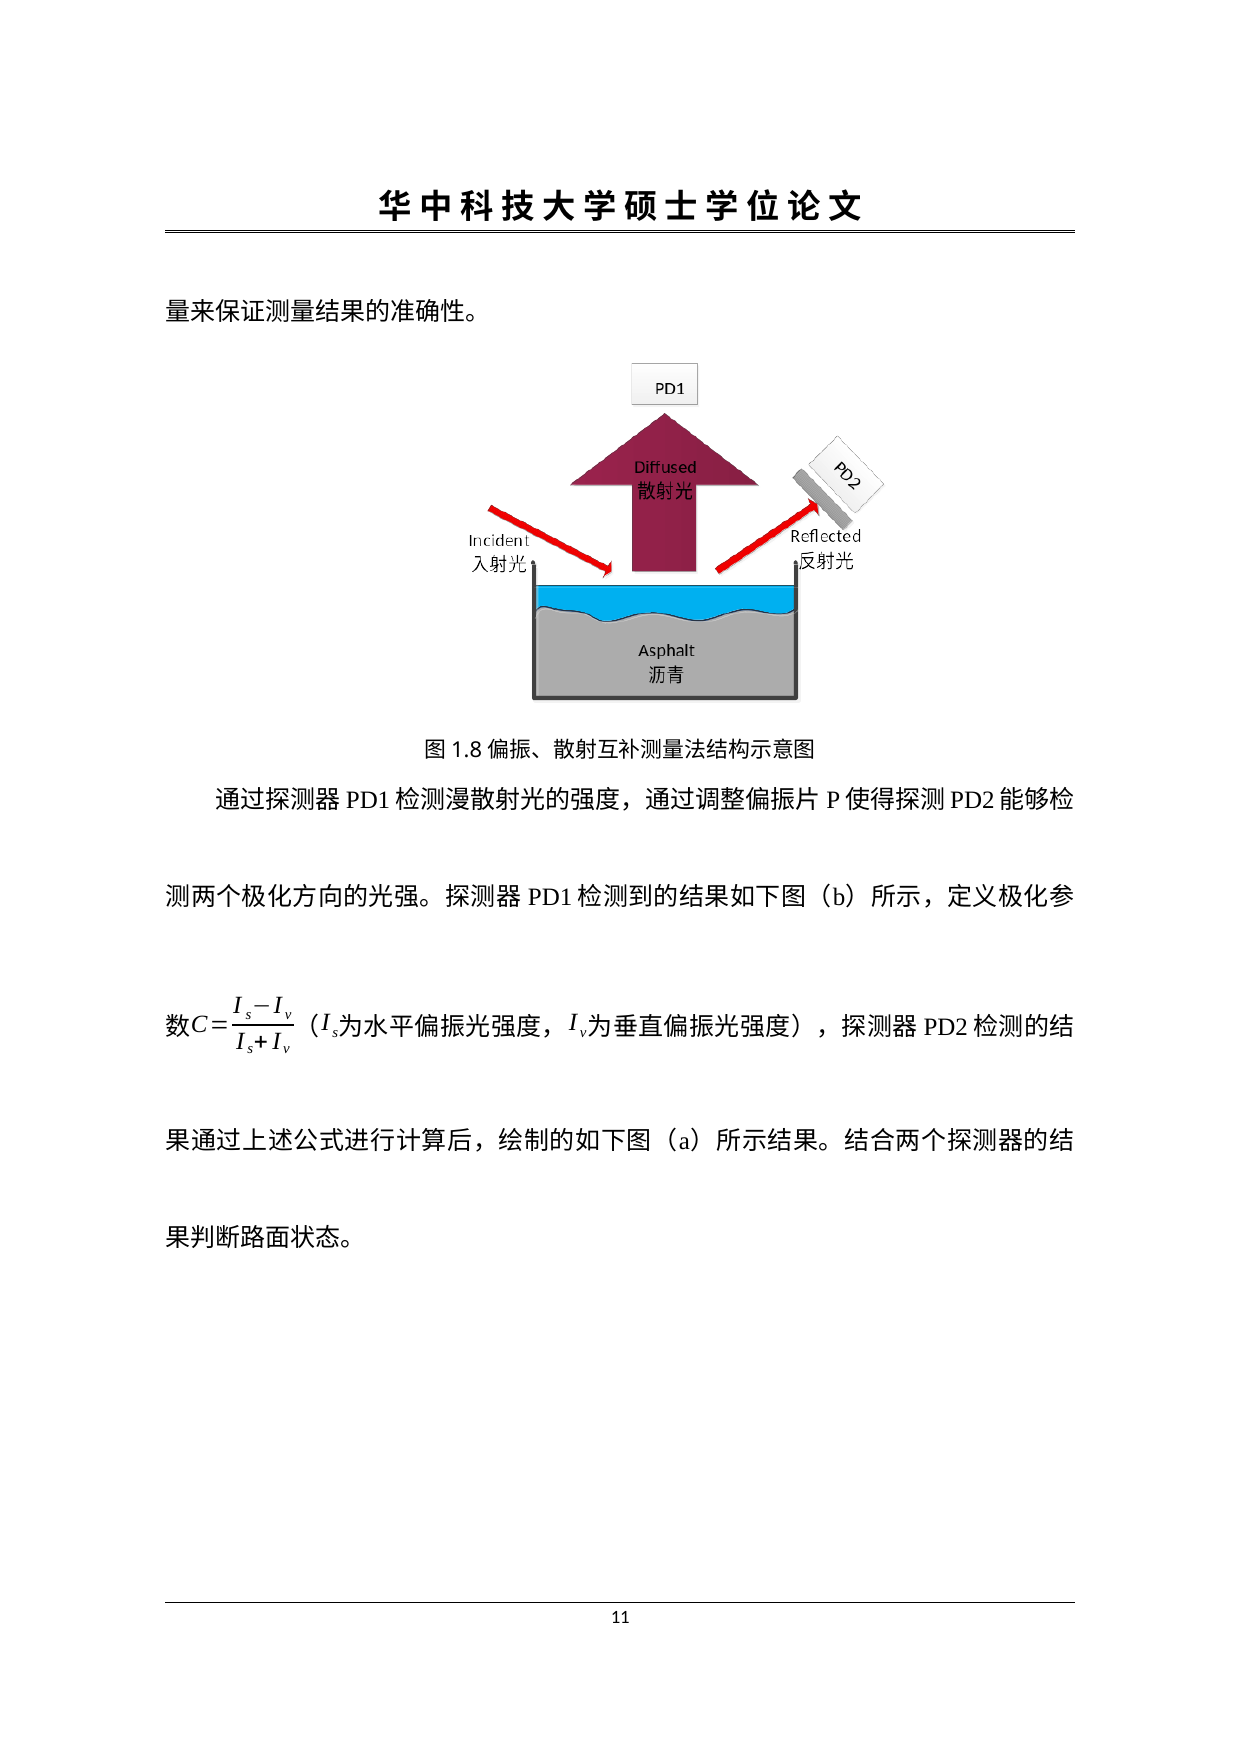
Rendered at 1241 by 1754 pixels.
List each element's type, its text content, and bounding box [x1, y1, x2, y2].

text 图1.8 偏振、散射互补测量法结构示意图 [165, 732, 1075, 765]
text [165, 277, 1075, 342]
text 通过探测器PD1检测漫散射光的强度，通过调整偏振片P使得探测PD2能够检测两个极化方向的光强。探测器PD1检测到的结果如下图（b）所示，定义极化参数（为水平偏振光强度，为垂直偏振光强度），探测器PD2检测的结果通过上述公式进行计算后，绘制的如下图（a）所示结果。结合两个探测器的结果判断路面状态。 [165, 765, 1075, 1268]
